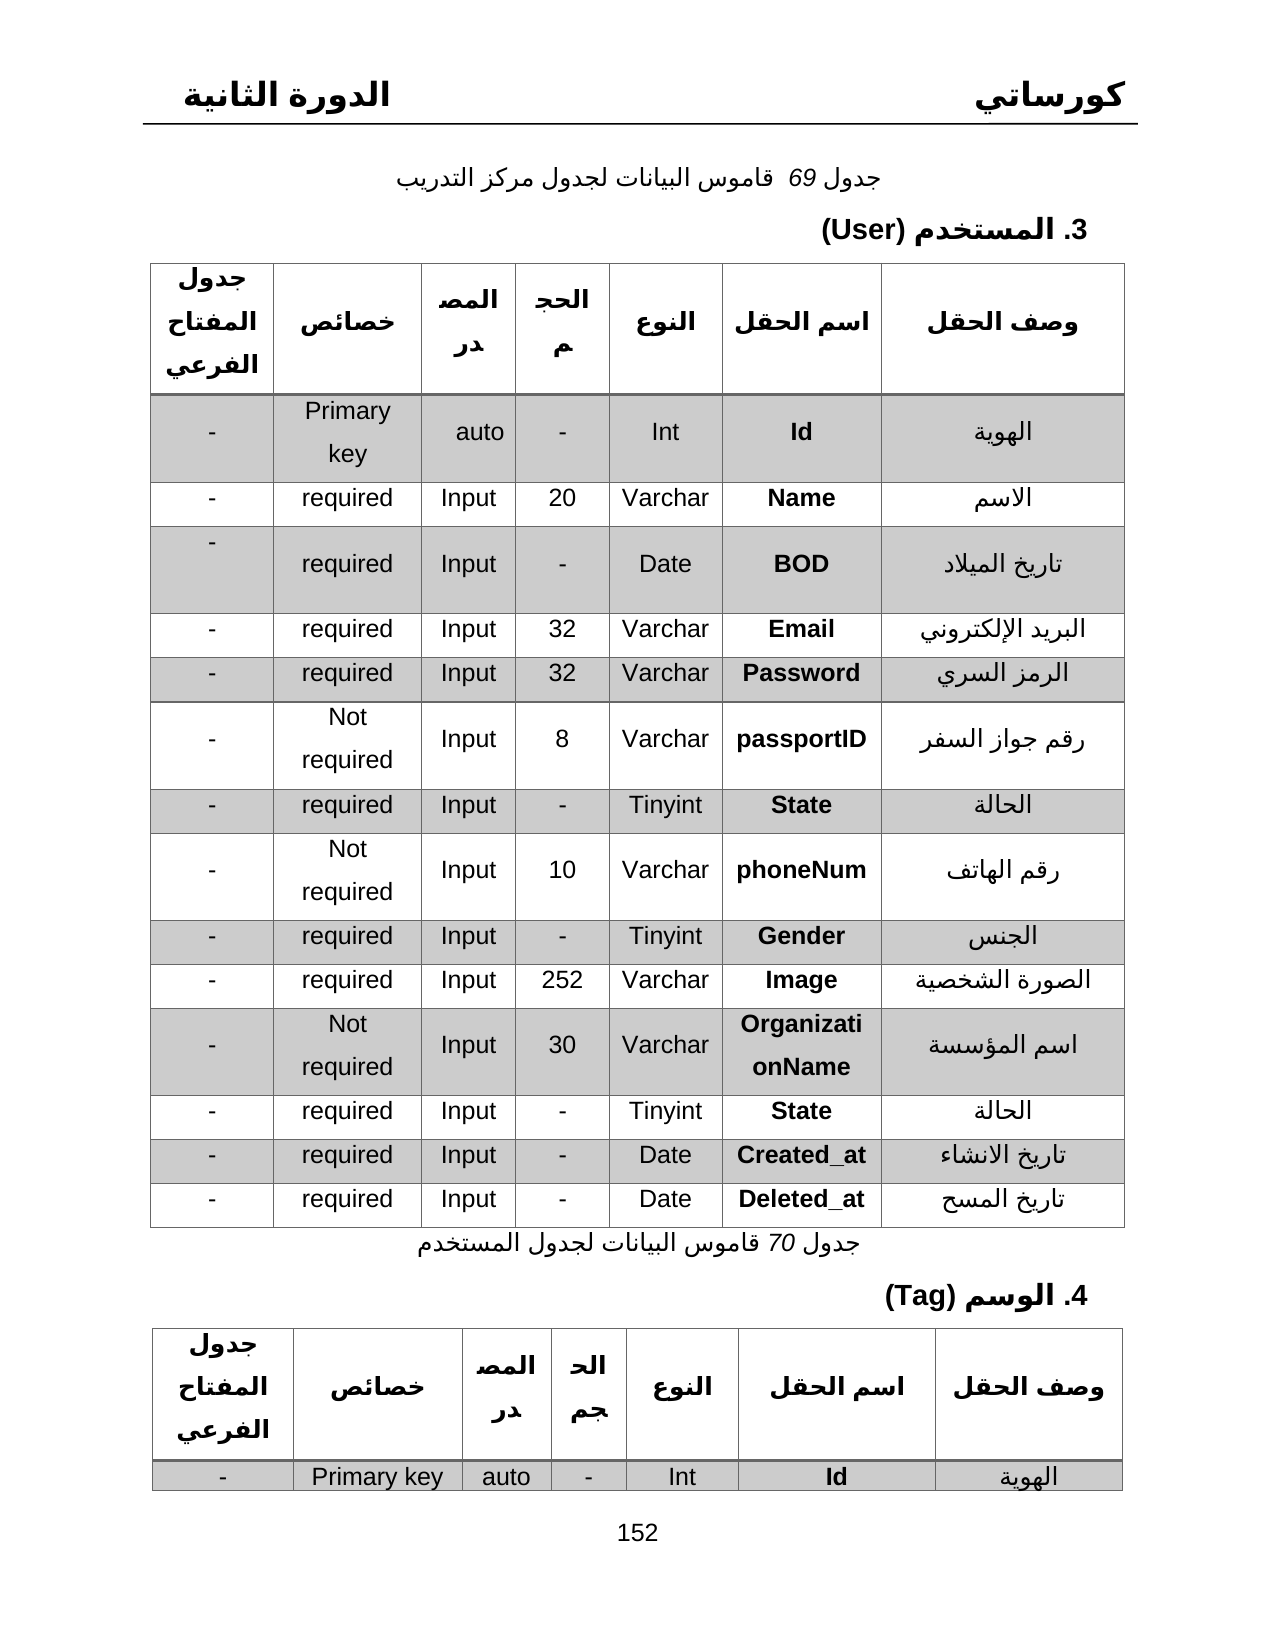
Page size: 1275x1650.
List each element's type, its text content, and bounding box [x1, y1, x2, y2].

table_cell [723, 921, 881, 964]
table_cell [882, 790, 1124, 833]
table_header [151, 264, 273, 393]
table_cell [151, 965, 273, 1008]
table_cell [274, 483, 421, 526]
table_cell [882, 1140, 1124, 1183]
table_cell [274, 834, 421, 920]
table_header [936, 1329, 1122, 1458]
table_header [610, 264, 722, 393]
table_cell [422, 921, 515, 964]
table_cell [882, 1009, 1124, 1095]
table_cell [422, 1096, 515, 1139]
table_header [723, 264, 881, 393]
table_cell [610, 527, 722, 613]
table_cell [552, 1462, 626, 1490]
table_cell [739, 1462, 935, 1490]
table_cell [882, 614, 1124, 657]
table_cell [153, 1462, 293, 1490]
text جدول 69 قاموس البيانات لجدول مركز التدريب [150, 162, 1125, 191]
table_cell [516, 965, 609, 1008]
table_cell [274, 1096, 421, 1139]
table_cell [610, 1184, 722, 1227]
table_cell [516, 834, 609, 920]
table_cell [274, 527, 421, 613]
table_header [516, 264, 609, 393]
subtitle الوسم (Tag) [150, 1278, 1087, 1311]
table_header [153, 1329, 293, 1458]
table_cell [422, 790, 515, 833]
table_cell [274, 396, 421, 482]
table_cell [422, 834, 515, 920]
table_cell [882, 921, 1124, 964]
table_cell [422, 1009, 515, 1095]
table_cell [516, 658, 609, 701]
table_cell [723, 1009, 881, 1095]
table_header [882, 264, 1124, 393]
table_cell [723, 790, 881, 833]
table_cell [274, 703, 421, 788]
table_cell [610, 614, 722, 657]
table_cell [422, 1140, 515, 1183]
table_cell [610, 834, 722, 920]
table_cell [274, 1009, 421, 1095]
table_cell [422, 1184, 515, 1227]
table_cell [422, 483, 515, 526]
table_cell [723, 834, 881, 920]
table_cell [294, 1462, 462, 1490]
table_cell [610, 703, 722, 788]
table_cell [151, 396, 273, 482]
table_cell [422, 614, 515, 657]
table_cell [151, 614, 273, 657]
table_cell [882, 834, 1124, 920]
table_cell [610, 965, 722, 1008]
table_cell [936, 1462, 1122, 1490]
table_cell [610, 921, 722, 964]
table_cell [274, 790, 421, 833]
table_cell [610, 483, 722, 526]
text جدول 70 قاموس البيانات لجدول المستخدم [150, 1228, 1125, 1257]
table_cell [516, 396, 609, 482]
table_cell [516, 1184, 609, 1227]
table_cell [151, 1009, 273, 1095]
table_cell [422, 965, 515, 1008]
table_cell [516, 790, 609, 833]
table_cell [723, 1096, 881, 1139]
subtitle المستخدم (User) [150, 212, 1087, 246]
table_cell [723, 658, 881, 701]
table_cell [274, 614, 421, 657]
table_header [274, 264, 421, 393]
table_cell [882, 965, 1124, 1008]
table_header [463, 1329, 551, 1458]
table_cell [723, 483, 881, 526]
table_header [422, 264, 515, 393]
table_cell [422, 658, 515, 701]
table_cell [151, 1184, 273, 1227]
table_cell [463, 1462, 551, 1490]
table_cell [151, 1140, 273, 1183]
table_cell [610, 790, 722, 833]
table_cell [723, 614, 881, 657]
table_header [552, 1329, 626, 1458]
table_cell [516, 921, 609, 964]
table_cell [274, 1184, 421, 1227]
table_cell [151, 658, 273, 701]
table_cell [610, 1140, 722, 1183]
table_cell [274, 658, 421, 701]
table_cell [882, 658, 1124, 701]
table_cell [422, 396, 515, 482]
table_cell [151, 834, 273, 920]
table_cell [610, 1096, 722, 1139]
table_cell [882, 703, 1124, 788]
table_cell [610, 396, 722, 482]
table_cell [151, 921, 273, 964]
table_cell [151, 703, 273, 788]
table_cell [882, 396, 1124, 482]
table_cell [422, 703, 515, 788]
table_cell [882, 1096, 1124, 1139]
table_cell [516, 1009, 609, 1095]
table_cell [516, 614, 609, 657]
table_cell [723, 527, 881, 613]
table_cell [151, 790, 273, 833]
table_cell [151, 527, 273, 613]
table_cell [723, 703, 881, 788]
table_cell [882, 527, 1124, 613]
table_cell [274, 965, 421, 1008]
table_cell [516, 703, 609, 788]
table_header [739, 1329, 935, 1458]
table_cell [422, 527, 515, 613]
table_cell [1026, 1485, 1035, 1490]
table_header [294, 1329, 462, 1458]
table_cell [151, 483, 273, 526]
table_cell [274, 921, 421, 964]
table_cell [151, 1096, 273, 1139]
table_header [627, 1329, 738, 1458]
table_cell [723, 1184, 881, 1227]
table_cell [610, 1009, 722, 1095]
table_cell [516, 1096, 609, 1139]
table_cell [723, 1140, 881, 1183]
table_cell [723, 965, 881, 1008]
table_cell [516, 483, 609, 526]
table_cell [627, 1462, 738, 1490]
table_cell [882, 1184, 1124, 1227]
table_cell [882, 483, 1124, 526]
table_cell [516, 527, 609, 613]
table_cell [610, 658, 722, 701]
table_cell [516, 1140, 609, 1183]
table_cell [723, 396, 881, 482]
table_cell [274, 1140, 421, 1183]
